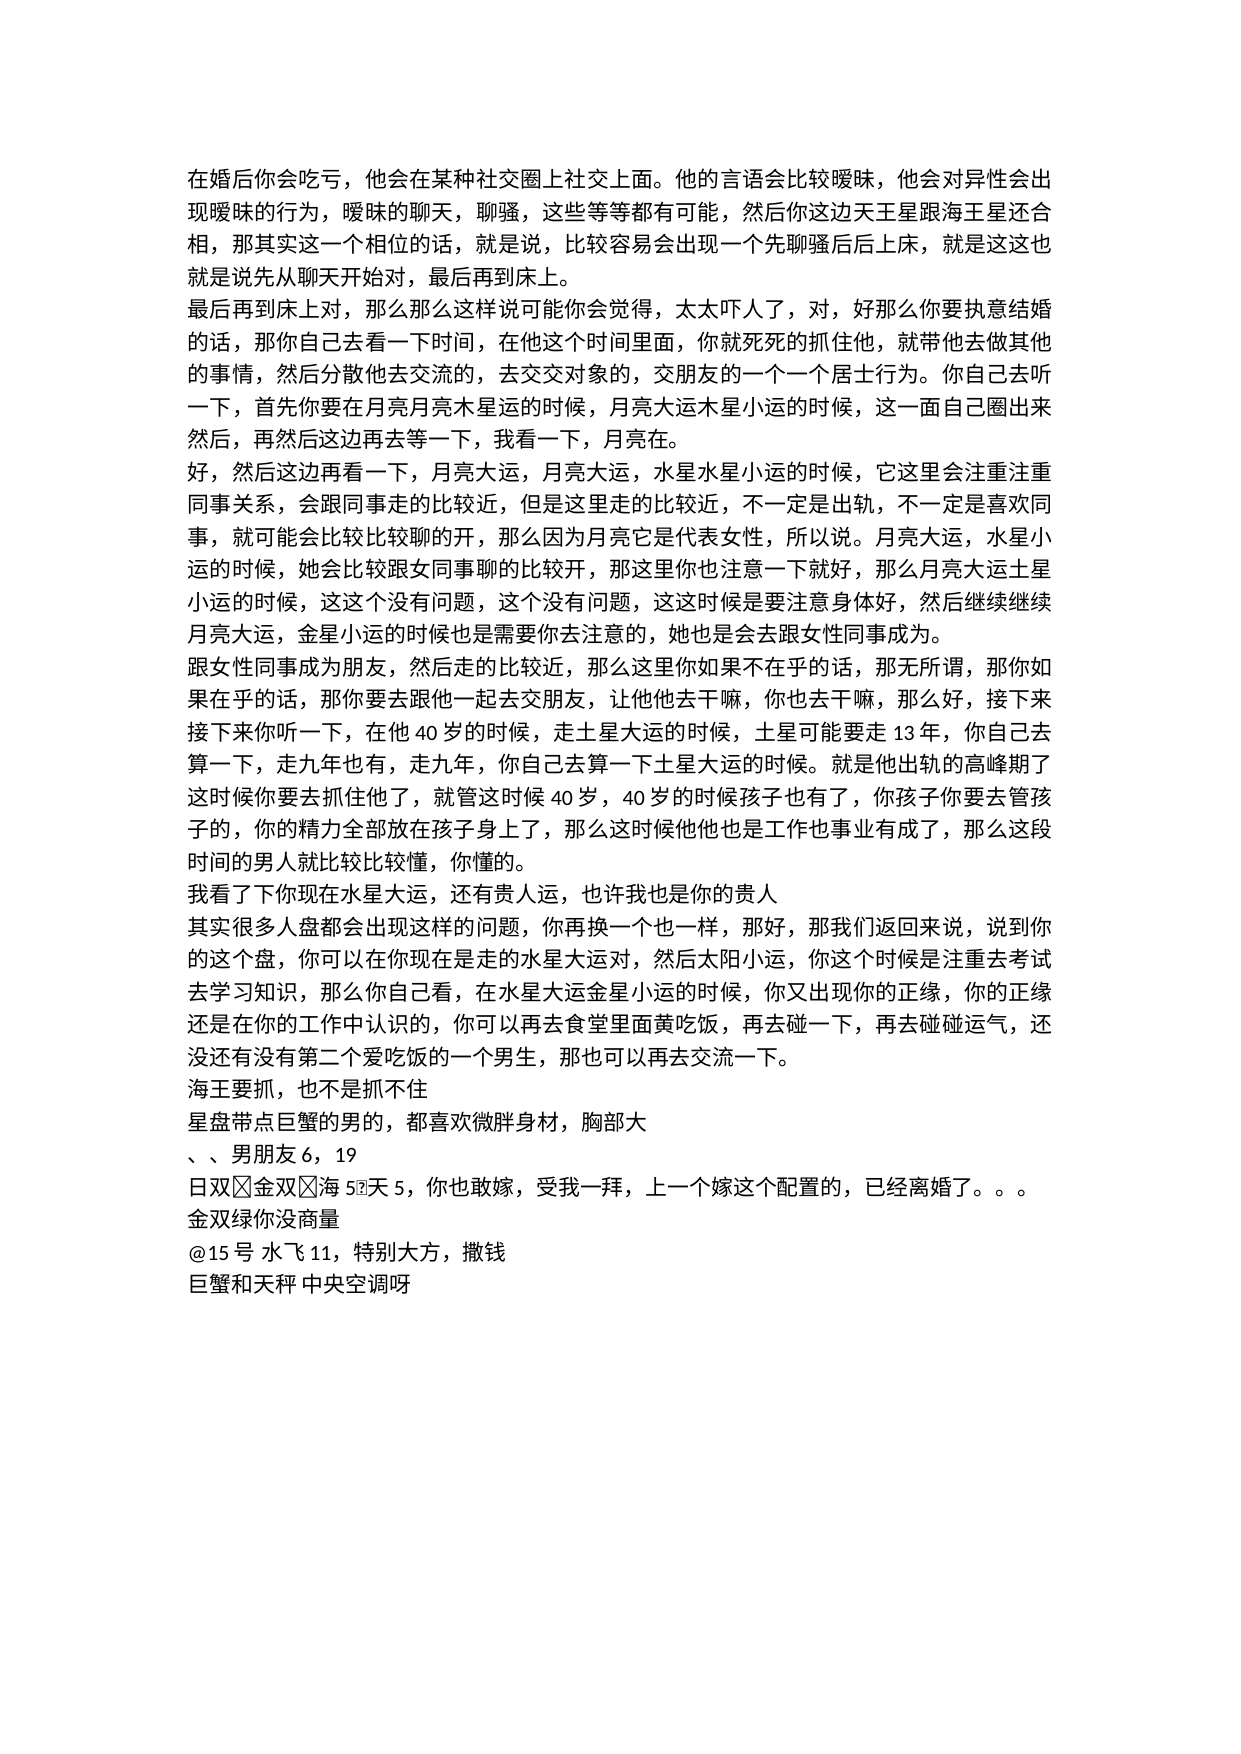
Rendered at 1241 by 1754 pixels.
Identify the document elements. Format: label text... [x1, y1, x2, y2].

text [187, 162, 1053, 292]
text 好，然后这边再看一下，月亮大运，月亮大运，水星水星小运的时候，它这里会注重注重同事关系，会跟同事走的比较近，但是这里走的比较近，不一定是出轨，不一定是喜欢同事，就可能会比较比较聊的开，那么因为月亮它是代表女性，所以说。月亮大运，水星小运的时候，她会比较跟女同事聊的比较开，那这里你也注意一下就好，那么月亮大运土星小运的时候，这这个没有问题，这个没有问题，这这时候是要注意身体好，然后继续继续，月亮大运，金星小运的时候也是需要你去注意的，她也是会去跟女性同事成为。 [187, 454, 1053, 649]
text 其实很多人盘都会出现这样的问题，你再换一个也一样，那好，那我们返回来说，说到你的这个盘，你可以在你现在是走的水星大运对，然后太阳小运，你这个时候是注重去考试，去学习知识，那么你自己看，在水星大运金星小运的时候，你又出现你的正缘，你的正缘还是在你的工作中认识的，你可以再去食堂里面黄吃饭，再去碰一下，再去碰碰运气，还没还有没有第二个爱吃饭的一个男生，那也可以再去交流一下。 [187, 909, 1053, 1072]
text 日双➕金双➕海5➕天5，你也敢嫁，受我一拜，上一个嫁这个配置的，已经离婚了。。。 [187, 1169, 1053, 1202]
text 我看了下你现在水星大运，还有贵人运，也许我也是你的贵人 [187, 877, 1053, 909]
text 、、男朋友6，19 [187, 1137, 1053, 1169]
text 巨蟹和天秤 中央空调呀 [187, 1267, 1053, 1299]
text 最后再到床上对，那么那么这样说可能你会觉得，太太吓人了，对，好那么你要执意结婚的话，那你自己去看一下时间，在他这个时间里面，你就死死的抓住他，就带他去做其他的事情，然后分散他去交流的，去交交对象的，交朋友的一个一个居士行为。你自己去听一下，首先你要在月亮月亮木星运的时候，月亮大运木星小运的时候，这一面自己圈出来，然后，再然后这边再去等一下，我看一下，月亮在。 [187, 292, 1053, 454]
text 跟女性同事成为朋友，然后走的比较近，那么这里你如果不在乎的话，那无所谓，那你如果在乎的话，那你要去跟他一起去交朋友，让他他去干嘛，你也去干嘛，那么好，接下来接下来你听一下，在他40岁的时候，走土星大运的时候，土星可能要走13年，你自己去算一下，走九年也有，走九年，你自己去算一下土星大运的时候。就是他出轨的高峰期了，这时候你要去抓住他了，就管这时候40岁，40岁的时候孩子也有了，你孩子你要去管孩子的，你的精力全部放在孩子身上了，那么这时候他他也是工作也事业有成了，那么这段时间的男人就比较比较懂，你懂的。 [187, 649, 1053, 877]
text 海王要抓，也不是抓不住 [187, 1072, 1053, 1104]
text @15号🦁️️ 水飞11，特别大方，撒钱 [187, 1234, 1053, 1267]
text 星盘带点巨蟹的男的，都喜欢微胖身材，胸部大 [187, 1104, 1053, 1137]
text 金双绿你没商量 [187, 1202, 1053, 1234]
